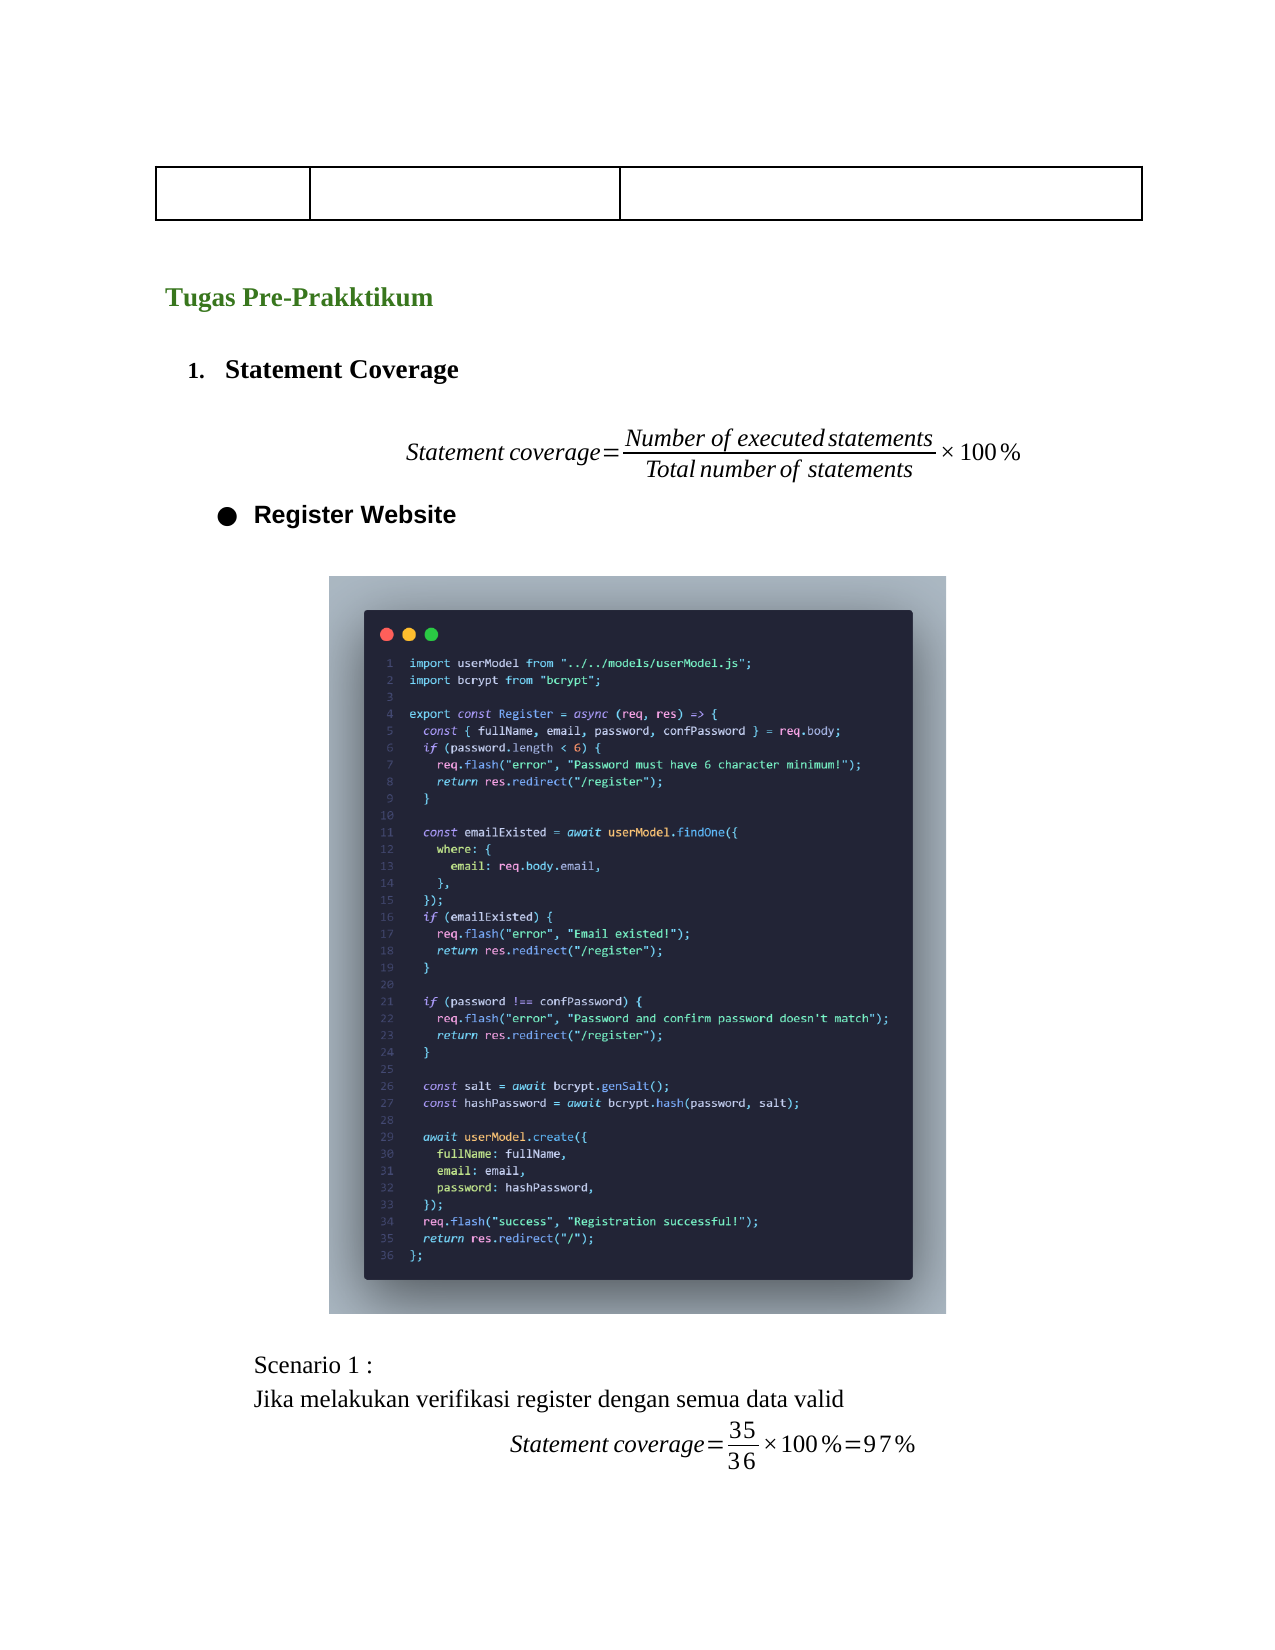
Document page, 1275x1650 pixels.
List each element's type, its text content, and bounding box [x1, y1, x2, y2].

table_cell [157, 168, 309, 219]
text Tugas Pre-Prakktikum [165, 281, 1125, 312]
text Jika melakukan verifikasi register dengan semua data valid [253, 1384, 1125, 1412]
table_cell [621, 168, 1141, 219]
list Statement Coverage [187, 353, 1125, 384]
list Register Website [216, 487, 1125, 538]
table_cell [311, 168, 619, 219]
picture [329, 576, 947, 1314]
text Scenario 1 : [253, 1351, 1125, 1379]
